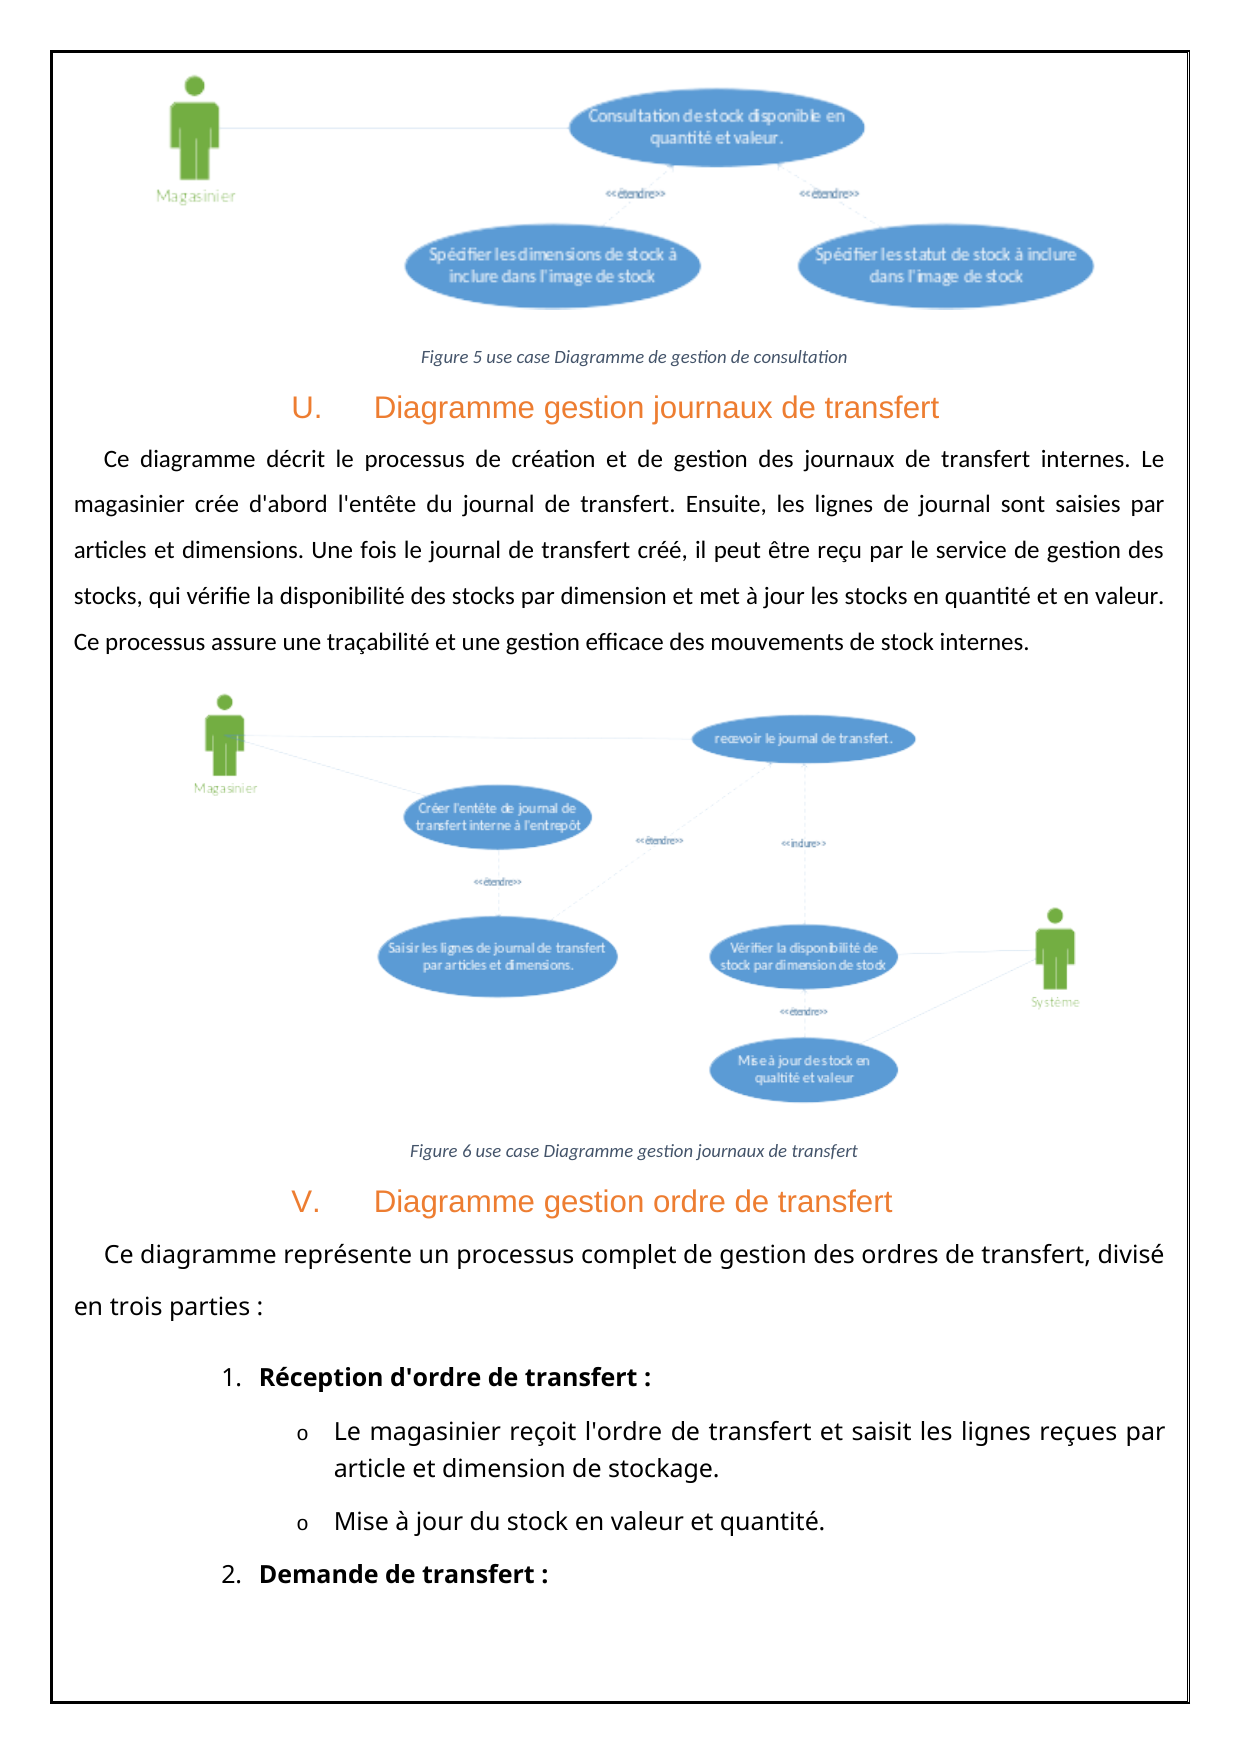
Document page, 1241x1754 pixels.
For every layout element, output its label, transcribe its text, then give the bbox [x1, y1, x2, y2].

list Réception d'ordre de transfert : [221, 1360, 1167, 1394]
list Demande de transfert : [221, 1557, 1167, 1591]
text Figure 5 use case Diagramme de gestion de consultation [73, 345, 1167, 368]
text Ce diagramme représente un processus complet de gestion des ordres de transfert, divisé en trois parties : [73, 1237, 1167, 1322]
subtitle Diagramme gestion ordre de transfert [261, 1183, 1167, 1219]
text Figure 6 use case Diagramme gestion journaux de transfert [73, 1139, 1167, 1162]
text Ce diagramme décrit le processus de création et de gestion des journaux de transfert internes. Le magasinier crée d'abord l'entête du journal de transfert. Ensuite, les lignes de journal sont saisies par articles et dimensions. Une fois le journal de transfert créé, il peut être reçu par le service de gestion des stocks, qui vérifie la disponibilité des stocks par dimension et met à jour les stocks en quantité et en valeur. Ce processus assure une traçabilité et une gestion efficace des mouvements de stock internes. [73, 443, 1167, 656]
list Le magasinier reçoit l'ordre de transfert et saisit les lignes reçues par article et dimension de stockage. [296, 1413, 1167, 1484]
subtitle Diagramme gestion journaux de transfert [261, 389, 1167, 425]
list Mise à jour du stock en valeur et quantité. [296, 1504, 1167, 1538]
